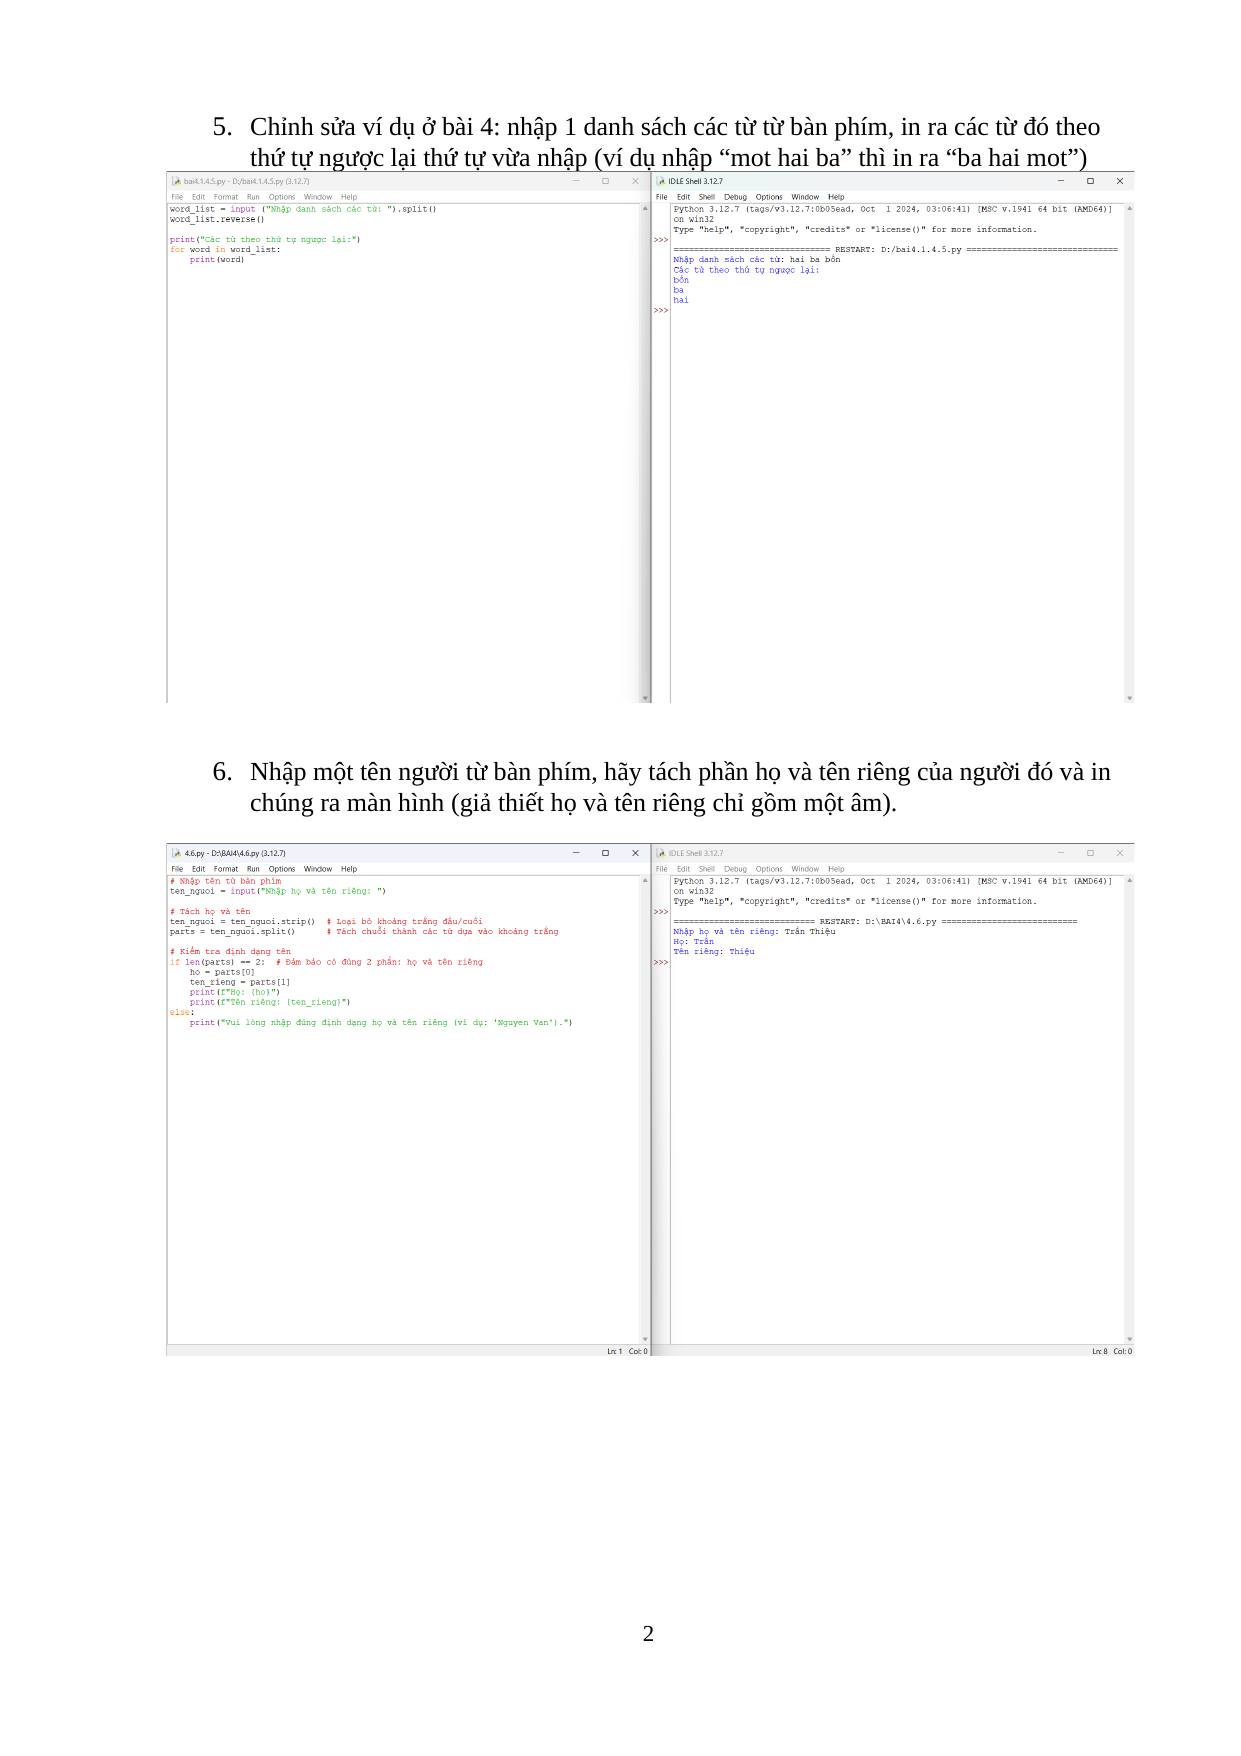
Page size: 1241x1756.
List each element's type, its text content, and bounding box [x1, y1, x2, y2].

picture [166, 843, 1135, 1356]
list Chỉnh sửa ví dụ ở bài 4: nhập 1 danh sách các từ từ bàn phím, in ra các từ đó theo thứ tự ngược lại thứ tự vừa nhập (ví dụ nhập “mot hai ba” thì in ra “ba hai mot”) [212, 110, 1134, 171]
picture [166, 171, 1135, 703]
list Nhập một tên người từ bàn phím, hãy tách phần họ và tên riêng của người đó và in chúng ra màn hình (giả thiết họ và tên riêng chỉ gồm một âm). [212, 756, 1134, 817]
